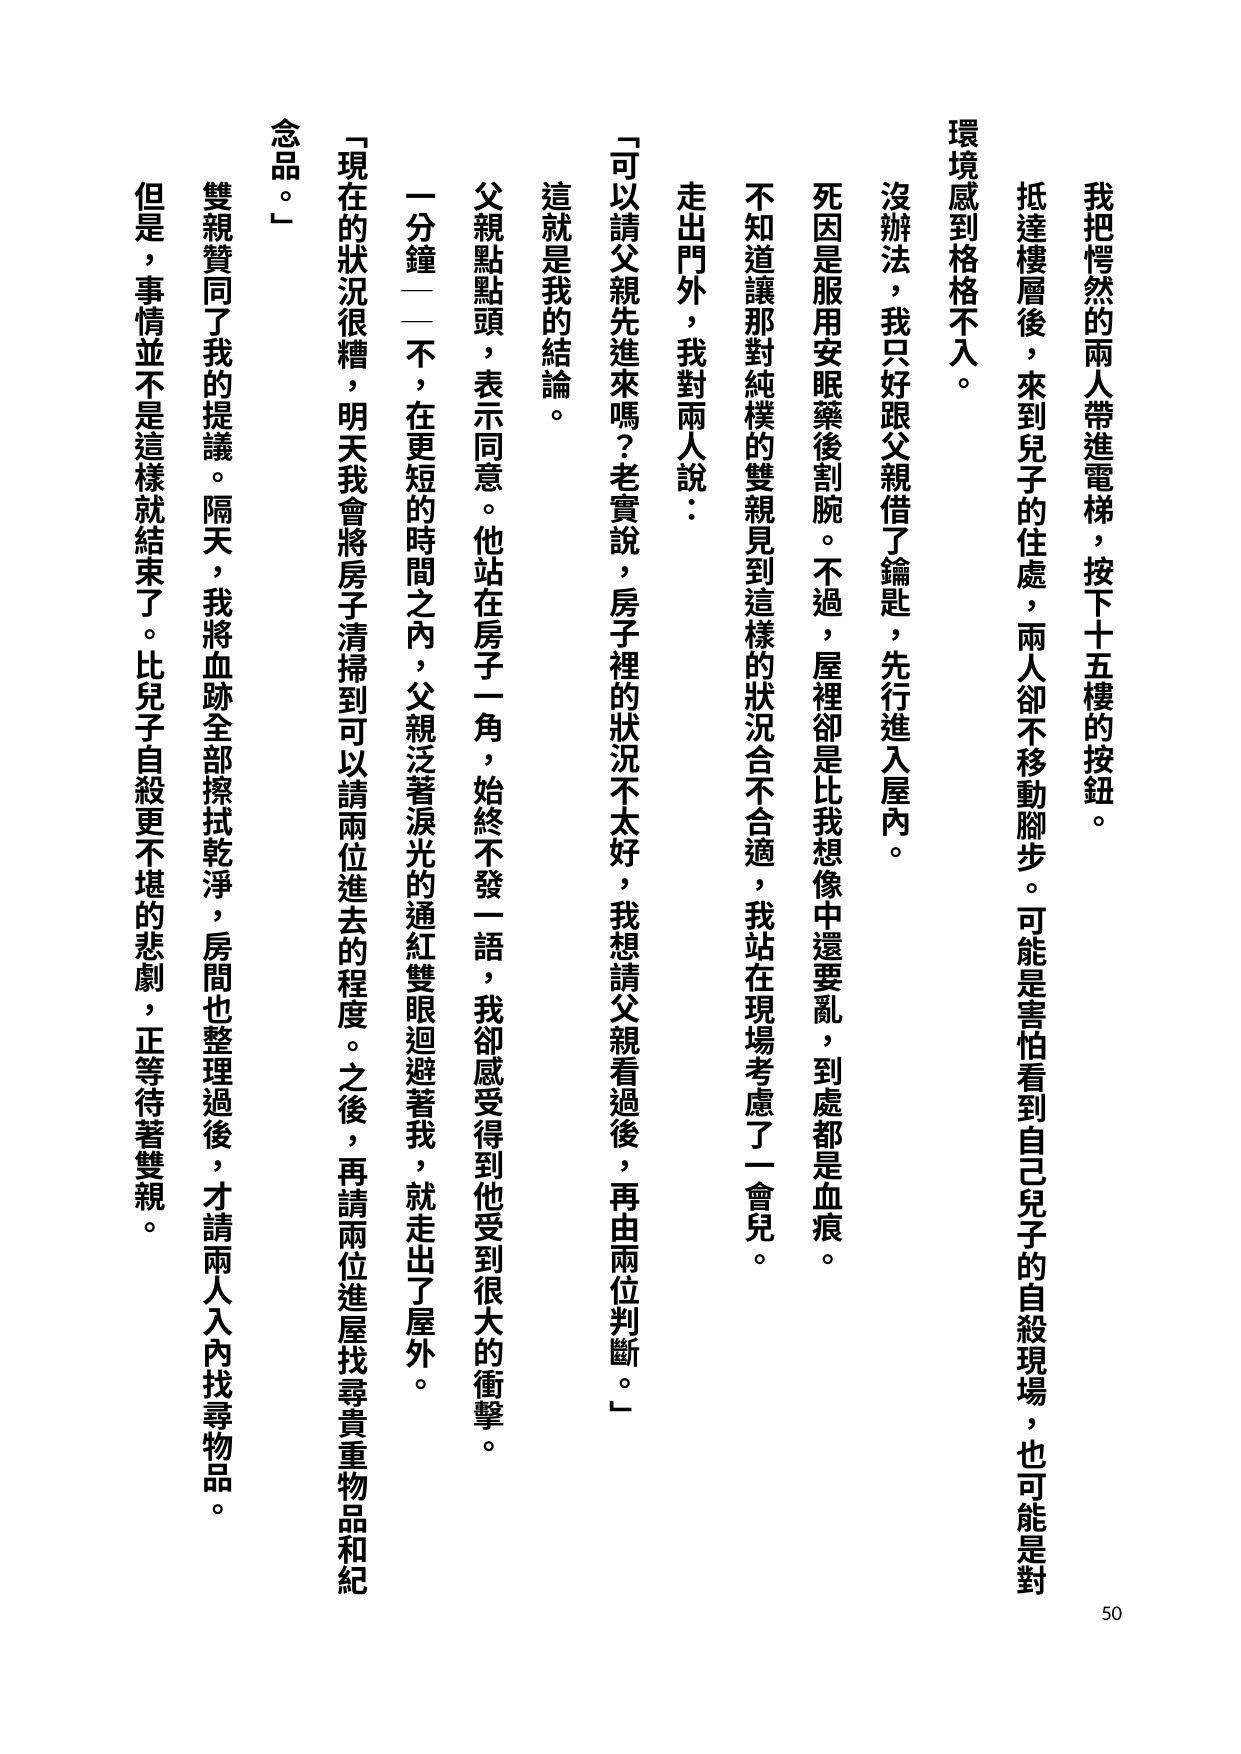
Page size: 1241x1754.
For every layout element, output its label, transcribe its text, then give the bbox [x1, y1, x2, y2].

text 雙親贊同了我的提議。隔天，我將血跡全部擦拭乾淨，房間也整理過後，才請兩人入內找尋物品。 [195, 118, 241, 1600]
text 沒辦法，我只好跟父親借了鑰匙，先行進入屋內。 [873, 118, 919, 1600]
text 但是，事情並不是這樣就結束了。比兒子自殺更不堪的悲劇，正等待著雙親。 [127, 118, 173, 1600]
text 父親點點頭，表示同意。他站在房子一角，始終不發一語，我卻感受得到他受到很大的衝擊。 [467, 118, 512, 1600]
text 不知道讓那對純樸的雙親見到這樣的狀況合不合適，我站在現場考慮了一會兒。 [738, 118, 783, 1600]
text 一分鐘││不，在更短的時間之內，父親泛著淚光的通紅雙眼迴避著我，就走出了屋外。 「現在的狀況很糟，明天我會將房子清掃到可以請兩位進去的程度。之後，再請兩位進屋找尋貴重物品和紀念品。」 [263, 118, 444, 1600]
text 這就是我的結論。 [534, 118, 579, 1600]
text 死因是服用安眠藥後割腕。不過，屋裡卻是比我想像中還要亂，到處都是血痕。 [806, 118, 851, 1600]
text 我把愕然的兩人帶進電梯，按下十五樓的按鈕。 [1077, 118, 1122, 1600]
text 抵達樓層後，來到兒子的住處，兩人卻不移動腳步。可能是害怕看到自己兒子的自殺現場，也可能是對環境感到格格不入。 [941, 118, 1054, 1600]
text 走出門外，我對兩人說： 「可以請父親先進來嗎？老實說，房子裡的狀況不太好，我想請父親看過後，再由兩位判斷。」 [602, 118, 715, 1600]
